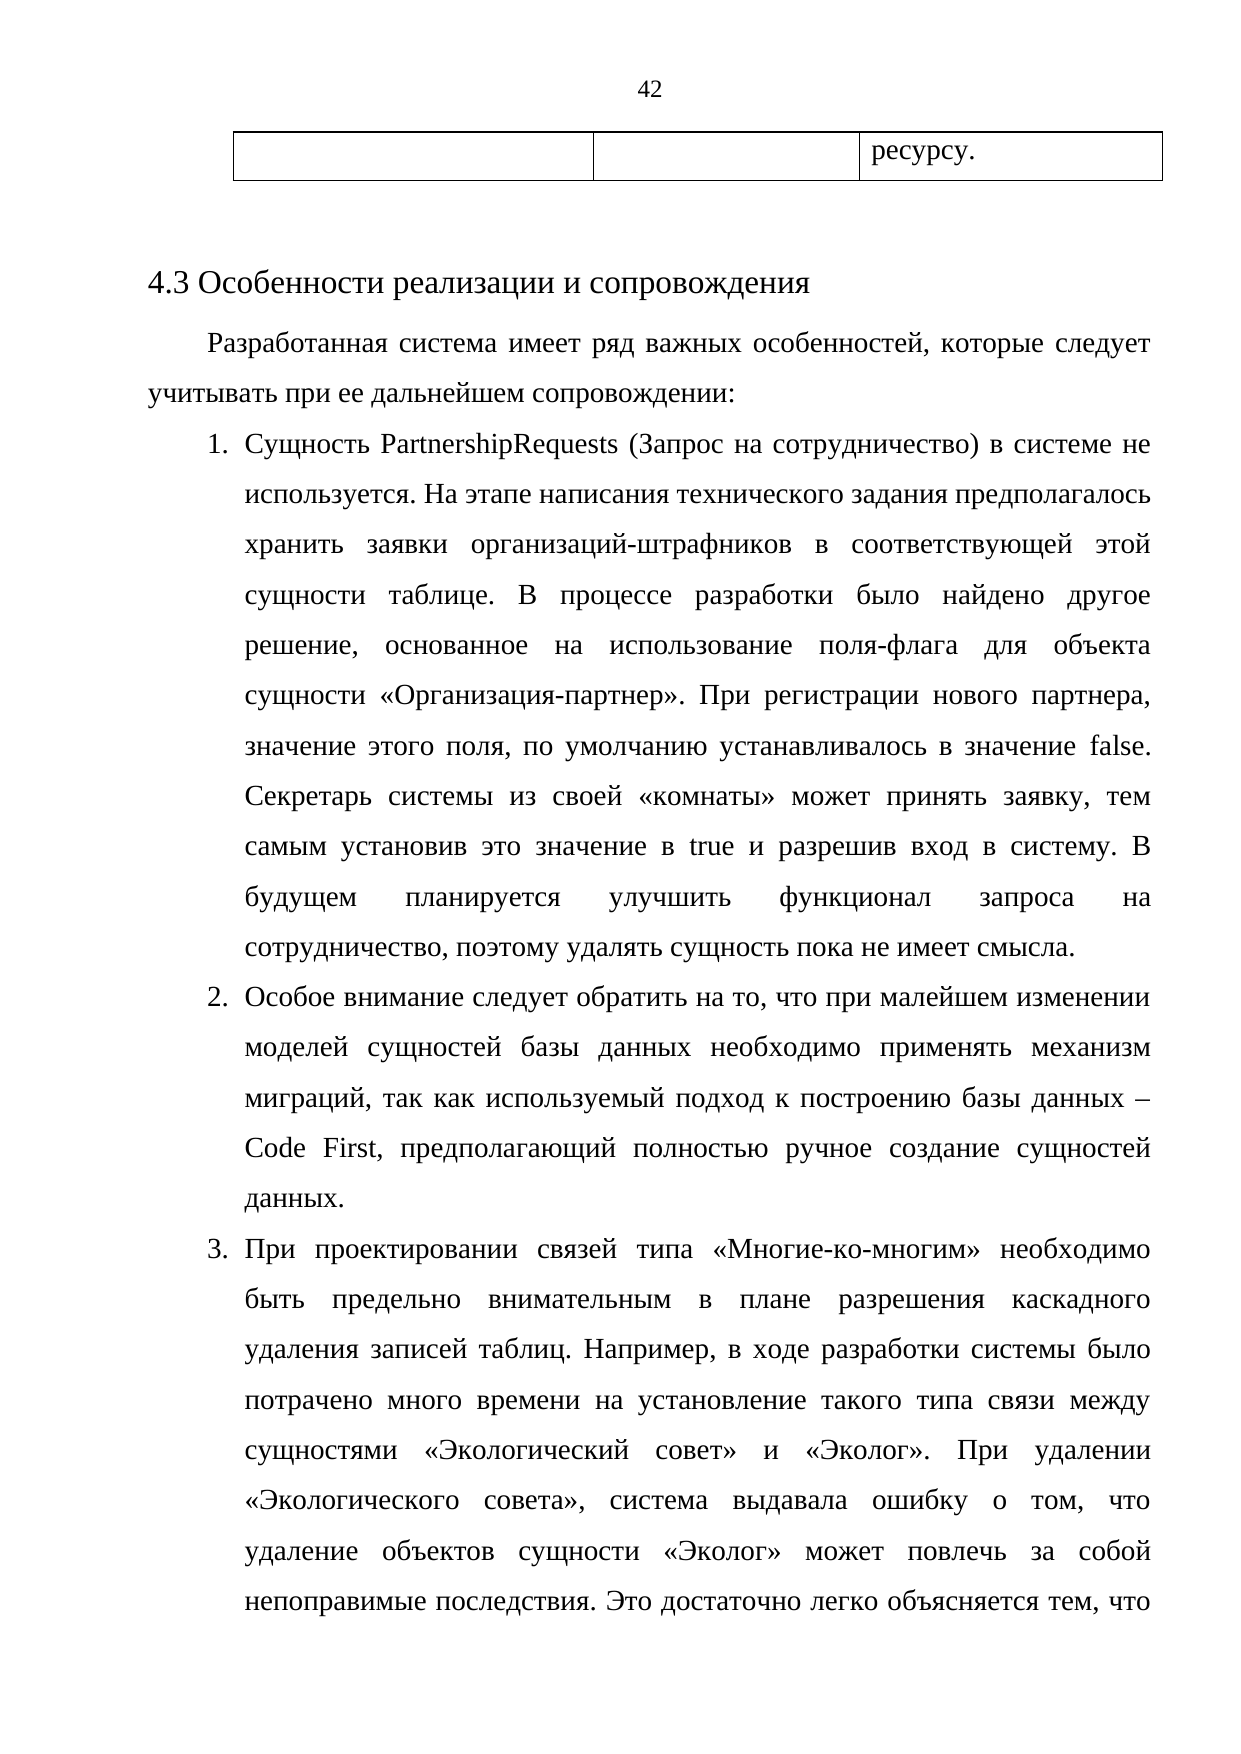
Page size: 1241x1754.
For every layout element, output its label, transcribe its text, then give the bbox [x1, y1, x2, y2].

subtitle 4.3 Особенности реализации и сопровождения [148, 262, 1152, 300]
list Особое внимание следует обратить на то, что при малейшем изменении моделей сущностей базы данных необходимо применять механизм миграций, так как используемый подход к построению базы данных – Code First, предполагающий полностью ручное создание сущностей данных. [207, 979, 1152, 1214]
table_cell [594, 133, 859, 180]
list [207, 1231, 1152, 1617]
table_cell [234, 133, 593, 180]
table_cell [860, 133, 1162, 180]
list Сущность PartnershipRequests (Запрос на сотрудничество) в системе не используется. На этапе написания технического задания предполагалось хранить заявки организаций-штрафников в соответствующей этой сущности таблице. В процессе разработки было найдено другое решение, основанное на использование поля-флага для объекта сущности «Организация-партнер». При регистрации нового партнера, значение этого поля, по умолчанию устанавливалось в значение false. Секретарь системы из своей «комнаты» может принять заявку, тем самым установив это значение в true и разрешив вход в систему. В будущем планируется улучшить функционал запроса на сотрудничество, поэтому удалять сущность пока не имеет смысла. [207, 426, 1152, 962]
text Разработанная система имеет ряд важных особенностей, которые следует учитывать при ее дальнейшем сопровождении: [148, 325, 1152, 409]
